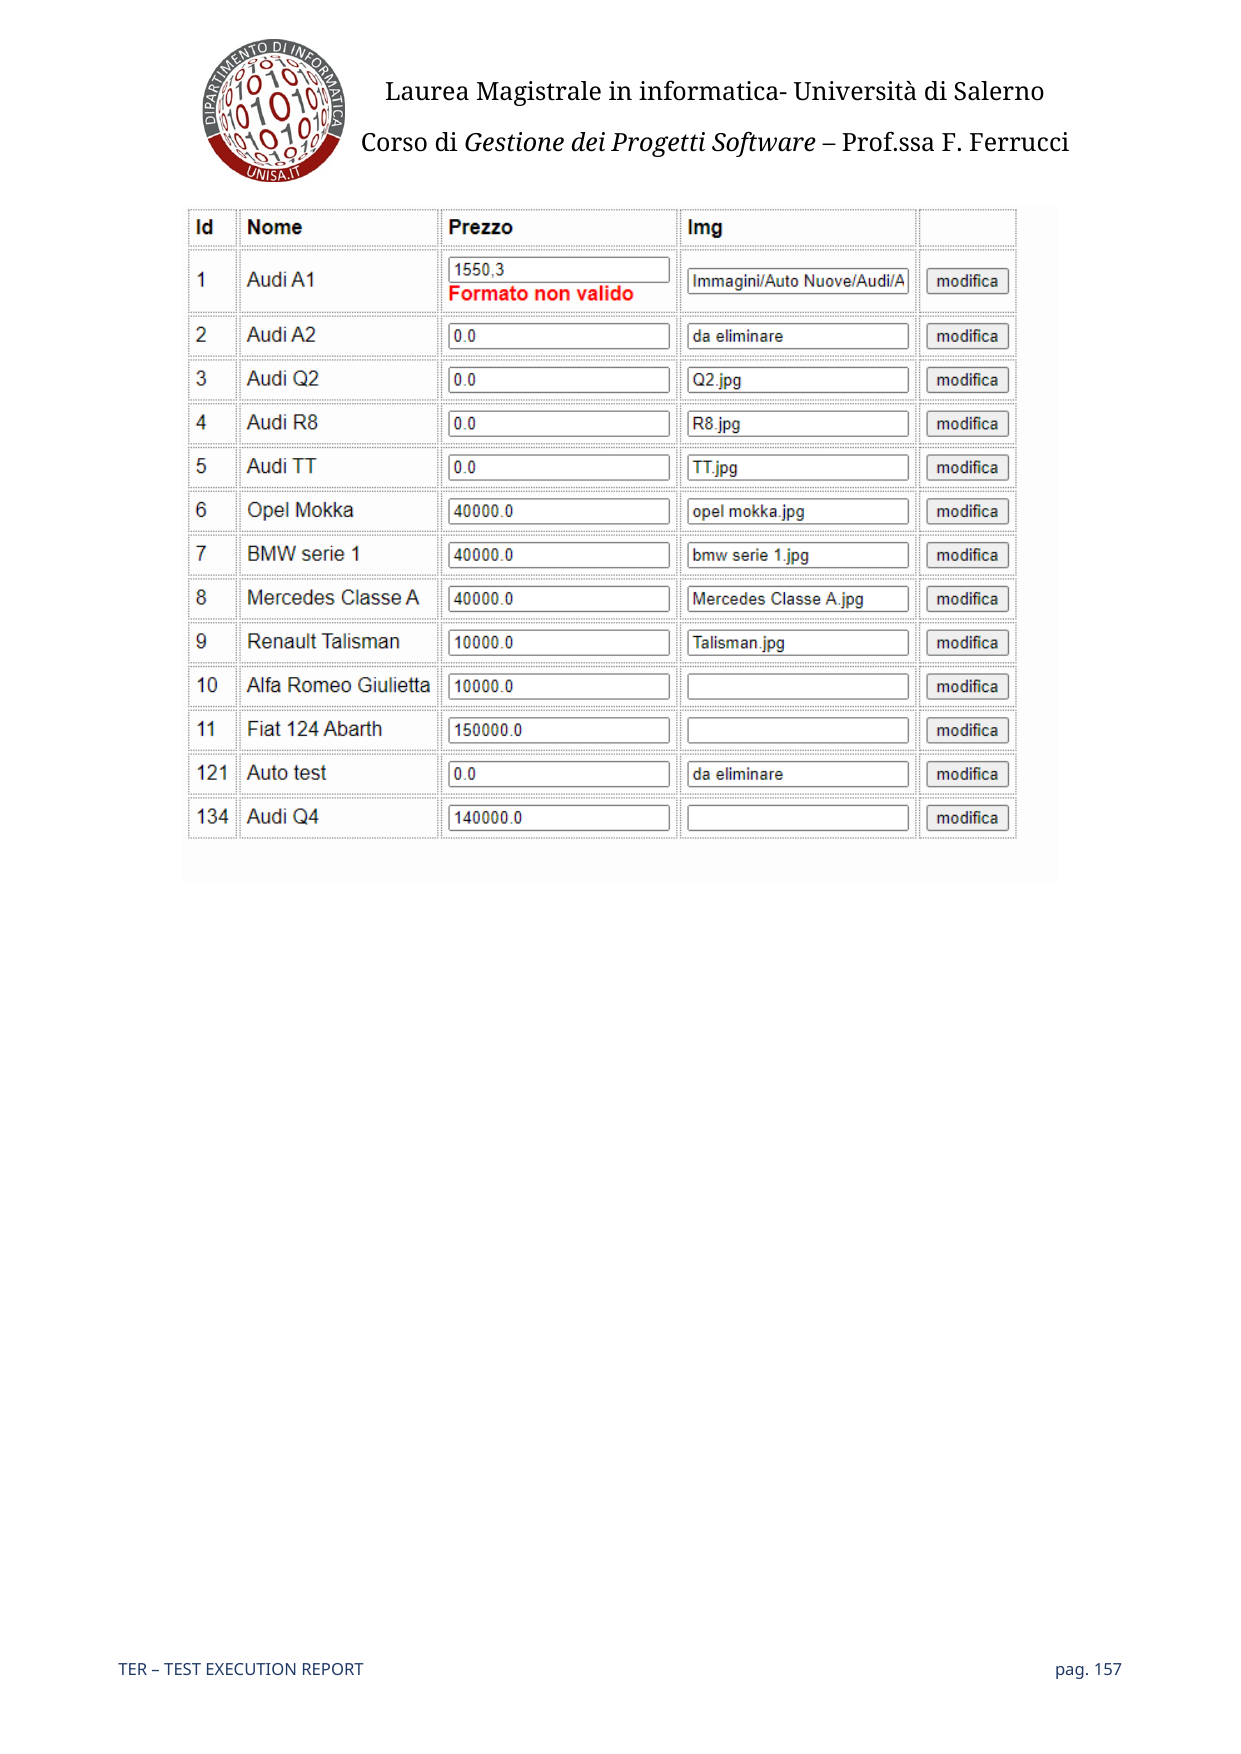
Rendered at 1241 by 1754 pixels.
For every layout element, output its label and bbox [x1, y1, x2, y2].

picture [182, 203, 1058, 885]
picture [202, 39, 345, 182]
